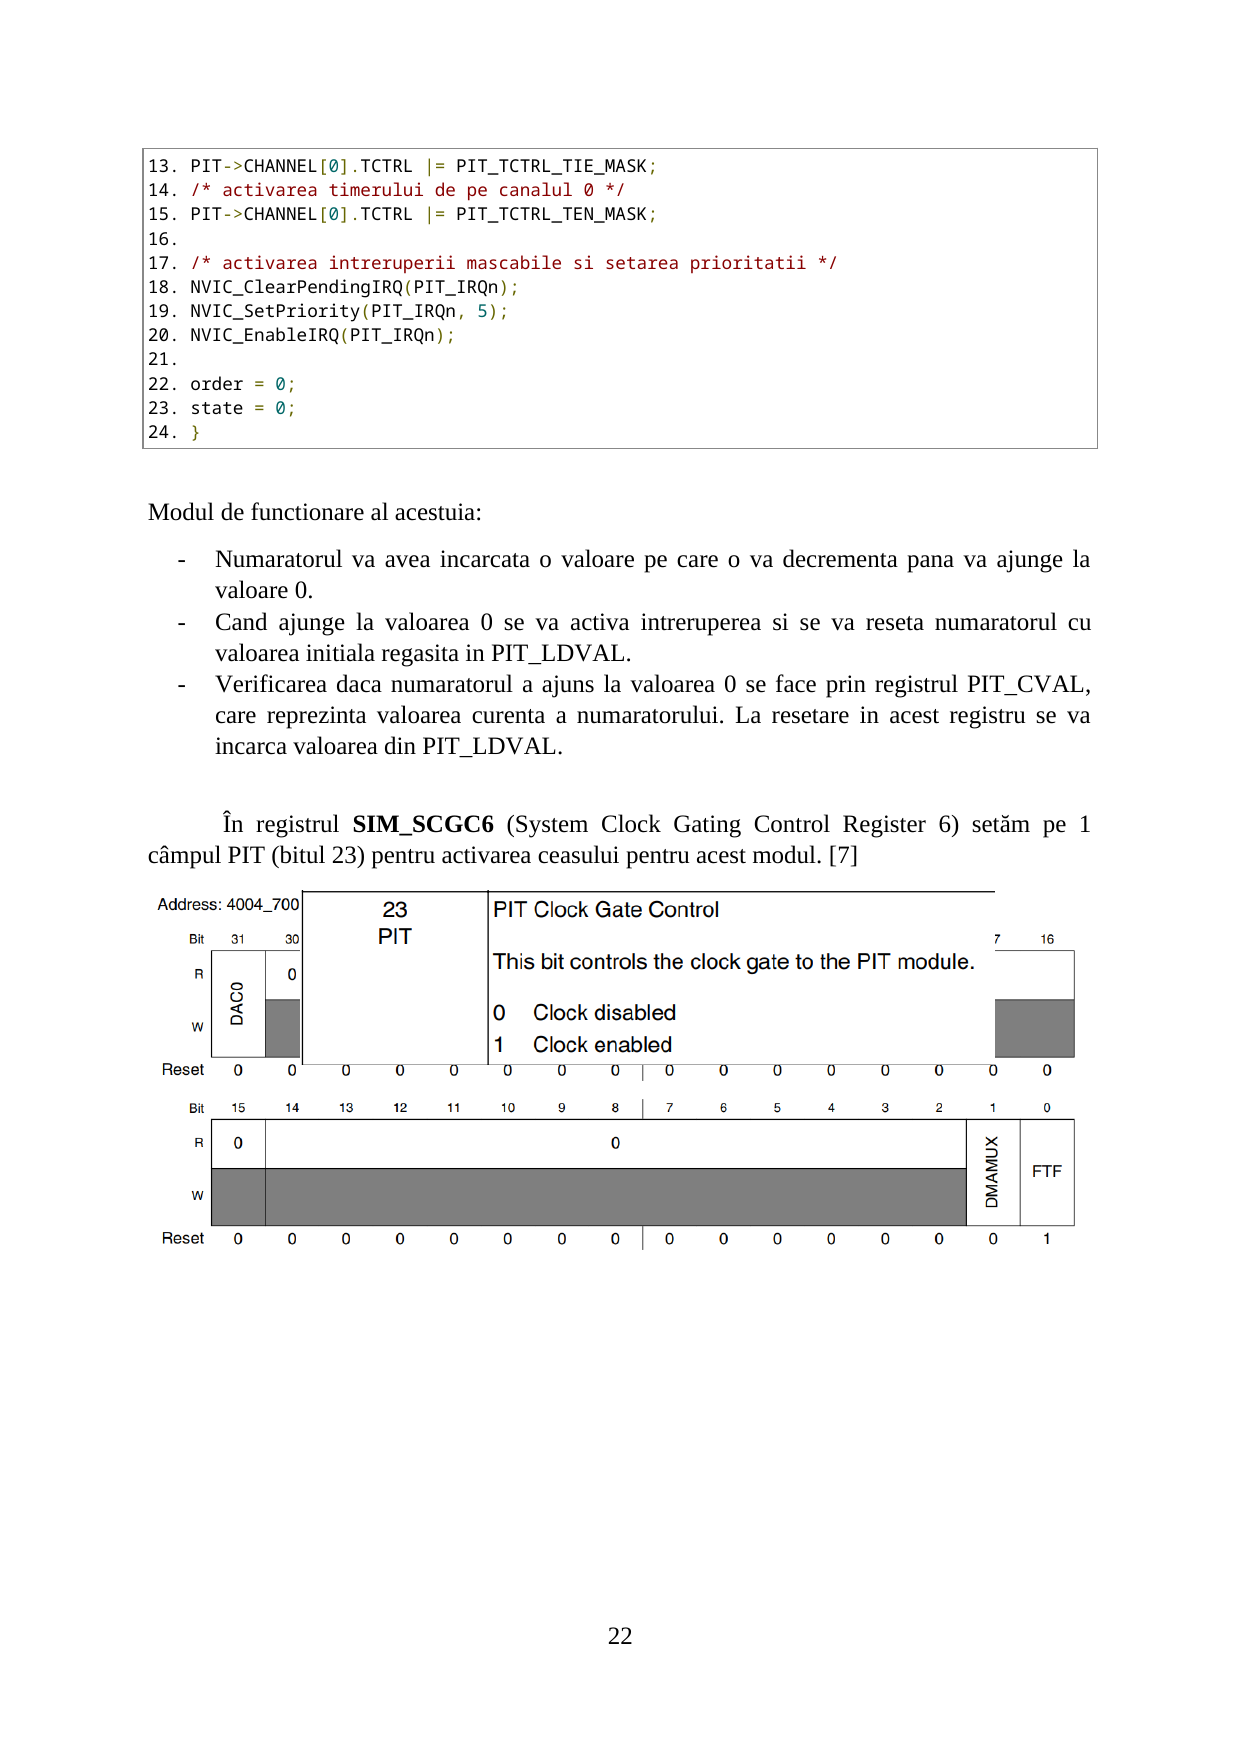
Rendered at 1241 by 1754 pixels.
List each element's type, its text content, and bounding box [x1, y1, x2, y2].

text 14. /* activarea timerului de pe canalul 0 */ [148, 178, 1092, 202]
text 22. order = 0; [148, 371, 1092, 395]
text 17. /* activarea intreruperii mascabile si setarea prioritatii */ [148, 250, 1092, 274]
list Verificarea daca numaratorul a ajuns la valoarea 0 se face prin registrul PIT_CVAL, care reprezinta valoarea curenta a numaratorului. La resetare in acest registru se va incarca valoarea din PIT_LDVAL. [177, 669, 1092, 759]
text 15. PIT->CHANNEL[0].TCTRL |= PIT_TCTRL_TEN_MASK; [148, 202, 1092, 226]
text 23. state = 0; [148, 395, 1092, 413]
text 13. PIT->CHANNEL[0].TCTRL |= PIT_TCTRL_TIE_MASK; [144, 149, 1097, 178]
list Cand ajunge la valoarea 0 se va activa intreruperea si se va reseta numaratorul cu valoarea initiala regasita in PIT_LDVAL. [177, 607, 1092, 666]
text 19. NVIC_SetPriority(PIT_IRQn, 5); [148, 298, 1092, 323]
text Modul de functionare al acestuia: [148, 497, 1092, 526]
text 20. NVIC_EnableIRQ(PIT_IRQn); [148, 323, 1092, 347]
text În registrul SIM_SCGC6 (System Clock Gating Control Register 6) setăm pe 1 câmpul PIT (bitul 23) pentru activarea ceasului pentru acest modul. [148, 809, 1092, 869]
picture [147, 890, 1088, 1258]
list Numaratorul va avea incarcata o valoare pe care o va decrementa pana va ajunge la valoare 0. [177, 544, 1092, 604]
text 18. NVIC_ClearPendingIRQ(PIT_IRQn); [148, 274, 1092, 298]
text 24. } [144, 413, 1097, 448]
text 21. [148, 347, 1092, 371]
text 16. [148, 226, 1092, 250]
